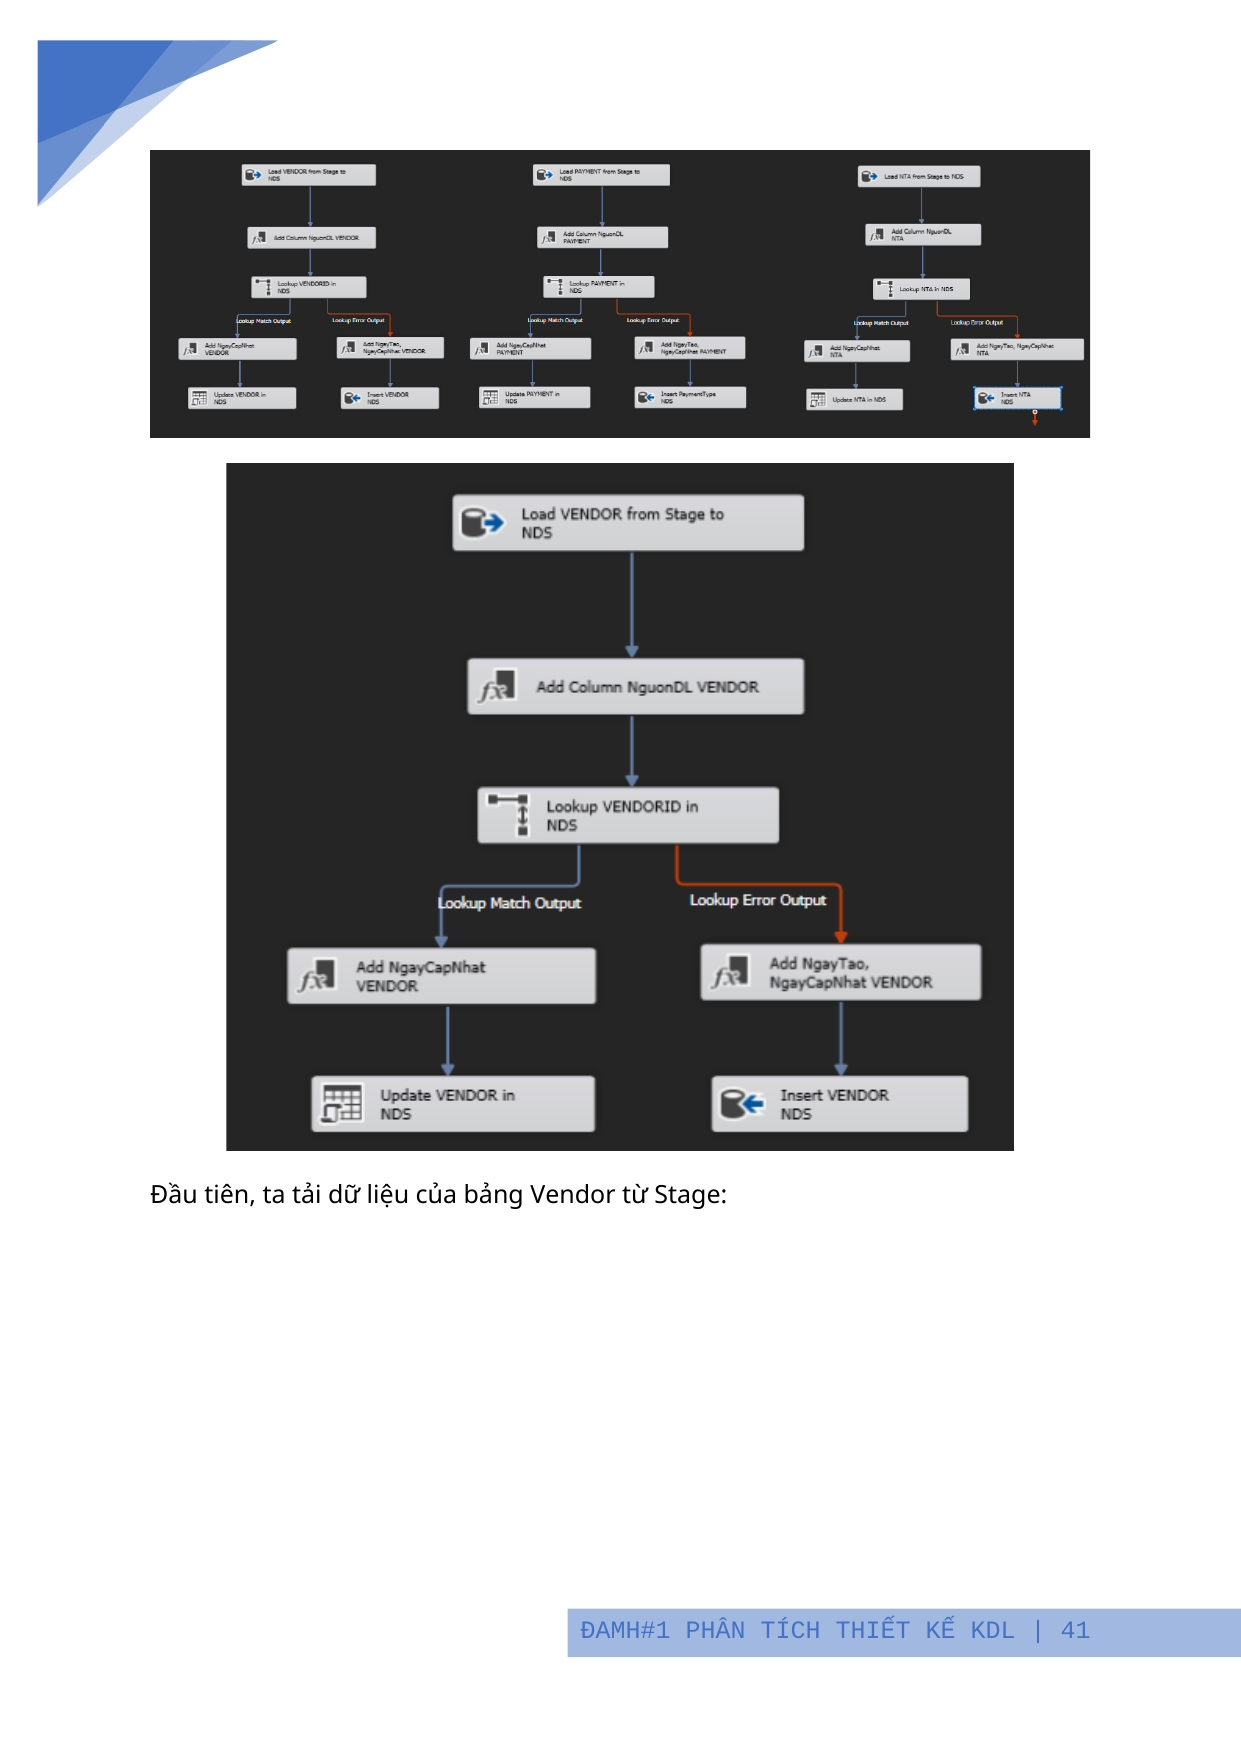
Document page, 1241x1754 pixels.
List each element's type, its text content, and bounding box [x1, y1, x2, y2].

picture [37, 40, 1091, 438]
picture [226, 463, 1014, 1151]
text Đầu tiên, ta tải dữ liệu của bảng Vendor từ Stage: [150, 1177, 1090, 1211]
